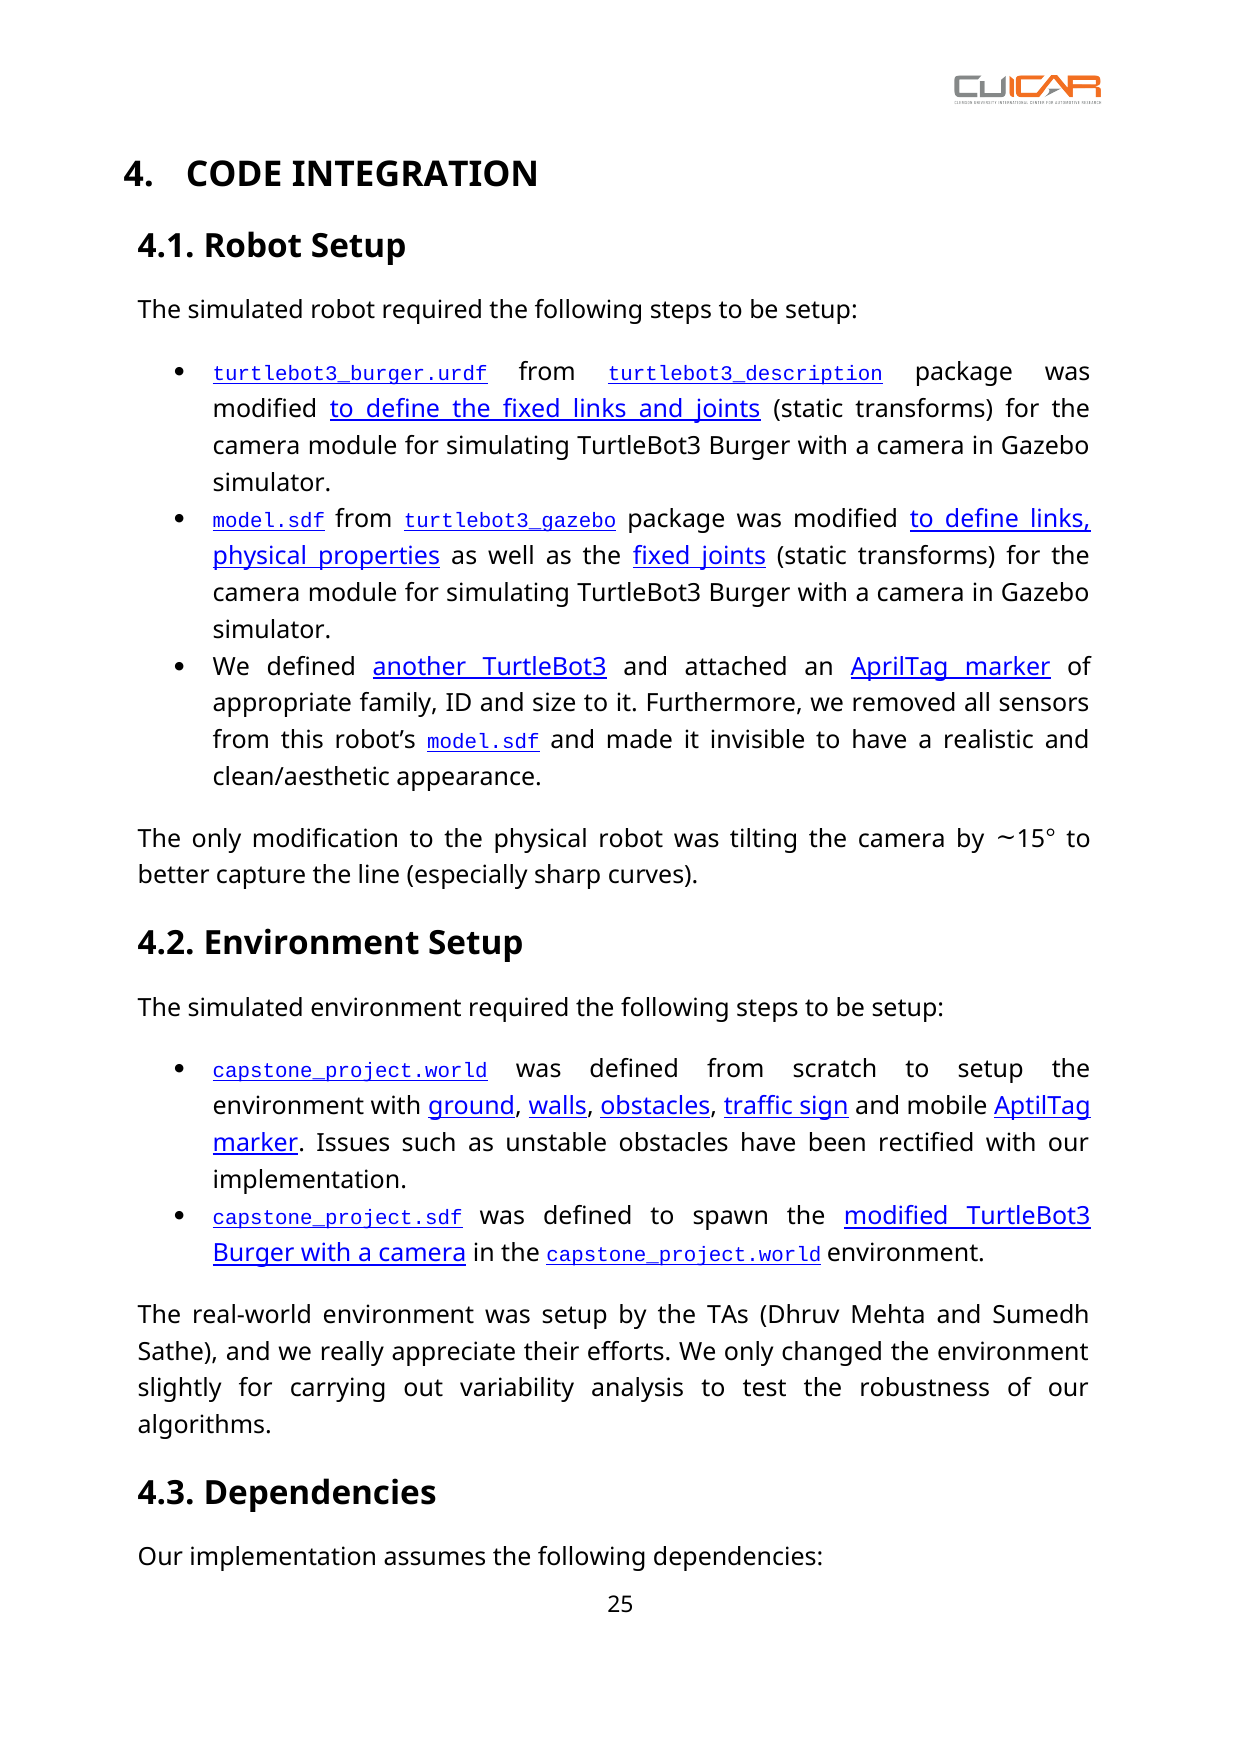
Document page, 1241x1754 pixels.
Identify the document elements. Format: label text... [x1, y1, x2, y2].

subtitle 4.3. Dependencies [137, 1469, 1103, 1514]
subtitle 4.2. Environment Setup [137, 919, 1103, 964]
subtitle 4.1. Robot Setup [137, 222, 1103, 267]
list capstone_project.world was defined from scratch to setup the environment with ground, walls, obstacles, traffic sign and mobile AptilTag marker. Issues such as unstable obstacles have been rectified with our implementation. [175, 1051, 1091, 1195]
text The only modification to the physical robot was tilting the camera by 15 to better capture the line (especially sharp curves). [137, 820, 1091, 891]
text The real-world environment was setup by the TAs (Dhruv Mehta and Sumedh Sathe), and we really appreciate their efforts. We only changed the environment slightly for carrying out variability analysis to test the robustness of our algorithms. [137, 1297, 1091, 1441]
list model.sdf from turtlebot3_gazebo package was modified to define links, physical properties as well as the fixed joints (static transforms) for the camera module for simulating TurtleBot3 Burger with a camera in Gazebo simulator. [175, 501, 1091, 645]
picture [952, 73, 1103, 106]
list turtlebot3_burger.urdf from turtlebot3_description package was modified to define the fixed links and joints (static transforms) for the camera module for simulating TurtleBot3 Burger with a camera in Gazebo simulator. [175, 354, 1091, 498]
text Our implementation assumes the following dependencies: [137, 1539, 1091, 1573]
text The simulated environment required the following steps to be setup: [137, 989, 1091, 1023]
text The simulated robot required the following steps to be setup: [137, 292, 1091, 326]
list We defined another TurtleBot3 and attached an AprilTag marker of appropriate family, ID and size to it. Furthermore, we removed all sensors from this robot’s model.sdf and made it invisible to have a realistic and clean/aesthetic appearance. [175, 648, 1091, 792]
subtitle CODE INTEGRATION [123, 148, 1103, 197]
list capstone_project.sdf was defined to spawn the modified TurtleBot3 Burger with a camera in the capstone_project.world environment. [175, 1198, 1091, 1269]
